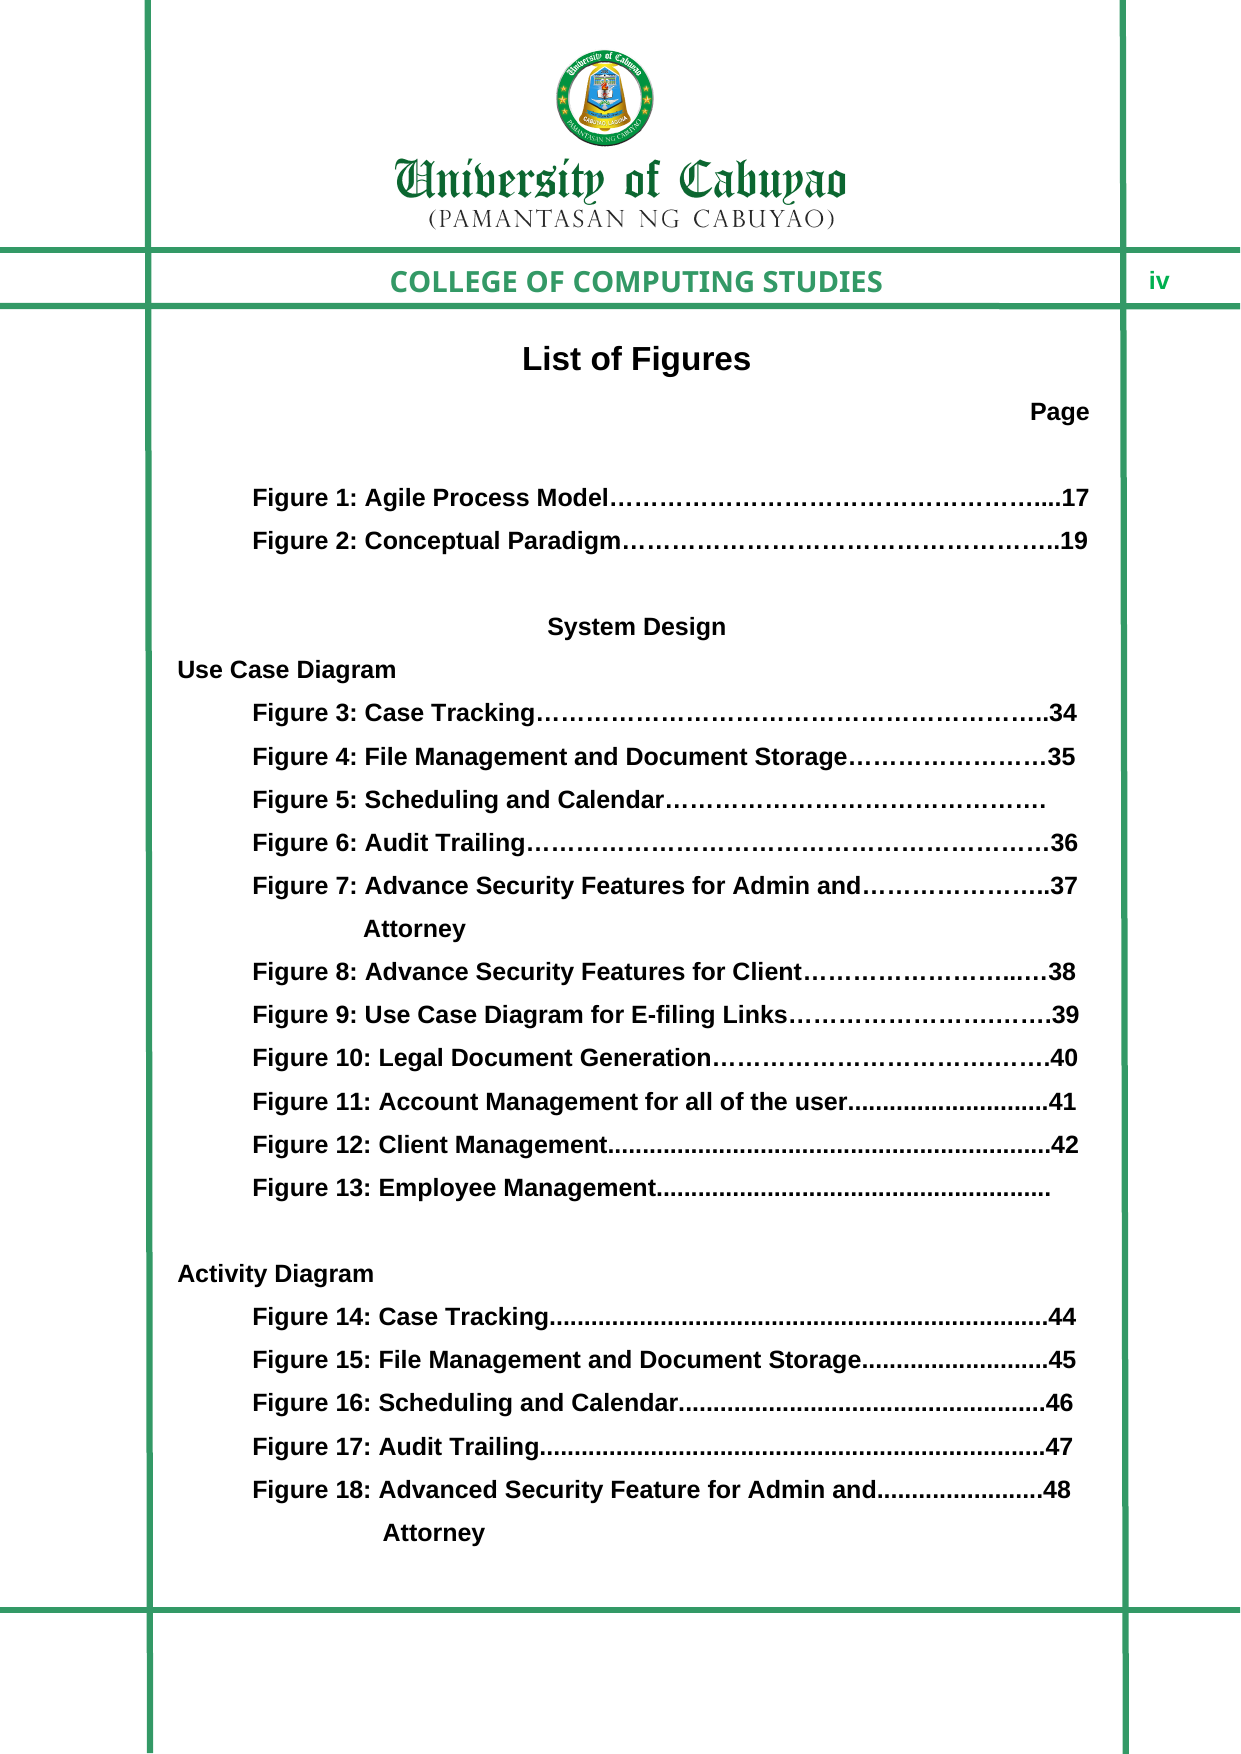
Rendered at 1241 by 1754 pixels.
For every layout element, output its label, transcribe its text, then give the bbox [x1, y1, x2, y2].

text Figure 10: Legal Document Generation…………………………….…….40 [177, 1043, 1096, 1072]
text Figure 4: File Management and Document Storage……………………35 [177, 742, 1096, 770]
picture [531, 275, 542, 287]
text Activity Diagram [177, 1259, 1096, 1288]
text Figure 6: Audit Trailing………………………………………………………36 [177, 828, 1096, 857]
text Figure 1: Agile Process Model……………………………………………....17 [177, 483, 1096, 512]
text Page [177, 397, 1096, 425]
text Figure 17: Audit Trailing.........................................................................47 [177, 1432, 1096, 1460]
text List of Figures [177, 339, 1096, 377]
text Figure 11: Account Management for all of the user.............................41 [177, 1087, 1096, 1115]
text Figure 8: Advance Security Features for Client……………………...…38 [177, 957, 1096, 986]
text Figure 18: Advanced Security Feature for Admin and........................48 [252, 1475, 1096, 1503]
text Use Case Diagram [177, 655, 1096, 684]
text Figure 5: Scheduling and Calendar………………………………………. [177, 785, 1096, 813]
text Figure 9: Use Case Diagram for E-filing Links…………………….…….39 [177, 1000, 1096, 1029]
text Figure 2: Conceptual Paradigm……………………………………………..19 [177, 526, 1096, 555]
text Figure 16: Scheduling and Calendar.....................................................46 [177, 1388, 1096, 1417]
text Figure 3: Case Tracking……………………………………………………..34 [177, 698, 1096, 727]
text Figure 15: File Management and Document Storage...........................45 [252, 1345, 1096, 1374]
text Attorney [177, 914, 1096, 943]
picture [716, 276, 722, 287]
text Figure 12: Client Management................................................................42 [177, 1130, 1096, 1158]
picture [597, 275, 608, 287]
text Figure 14: Case Tracking........................................................................44 [177, 1302, 1096, 1331]
picture [414, 275, 425, 287]
picture [824, 275, 832, 287]
picture [620, 276, 624, 287]
text Attorney [252, 1518, 1096, 1547]
picture [631, 277, 635, 287]
text Figure 7: Advance Security Features for Admin and…………………..37 [177, 871, 1096, 900]
text System Design [177, 612, 1096, 641]
picture [151, 23, 1089, 247]
picture [152, 253, 1089, 287]
text Figure 13: Employee Management......................................................... [177, 1173, 1096, 1202]
